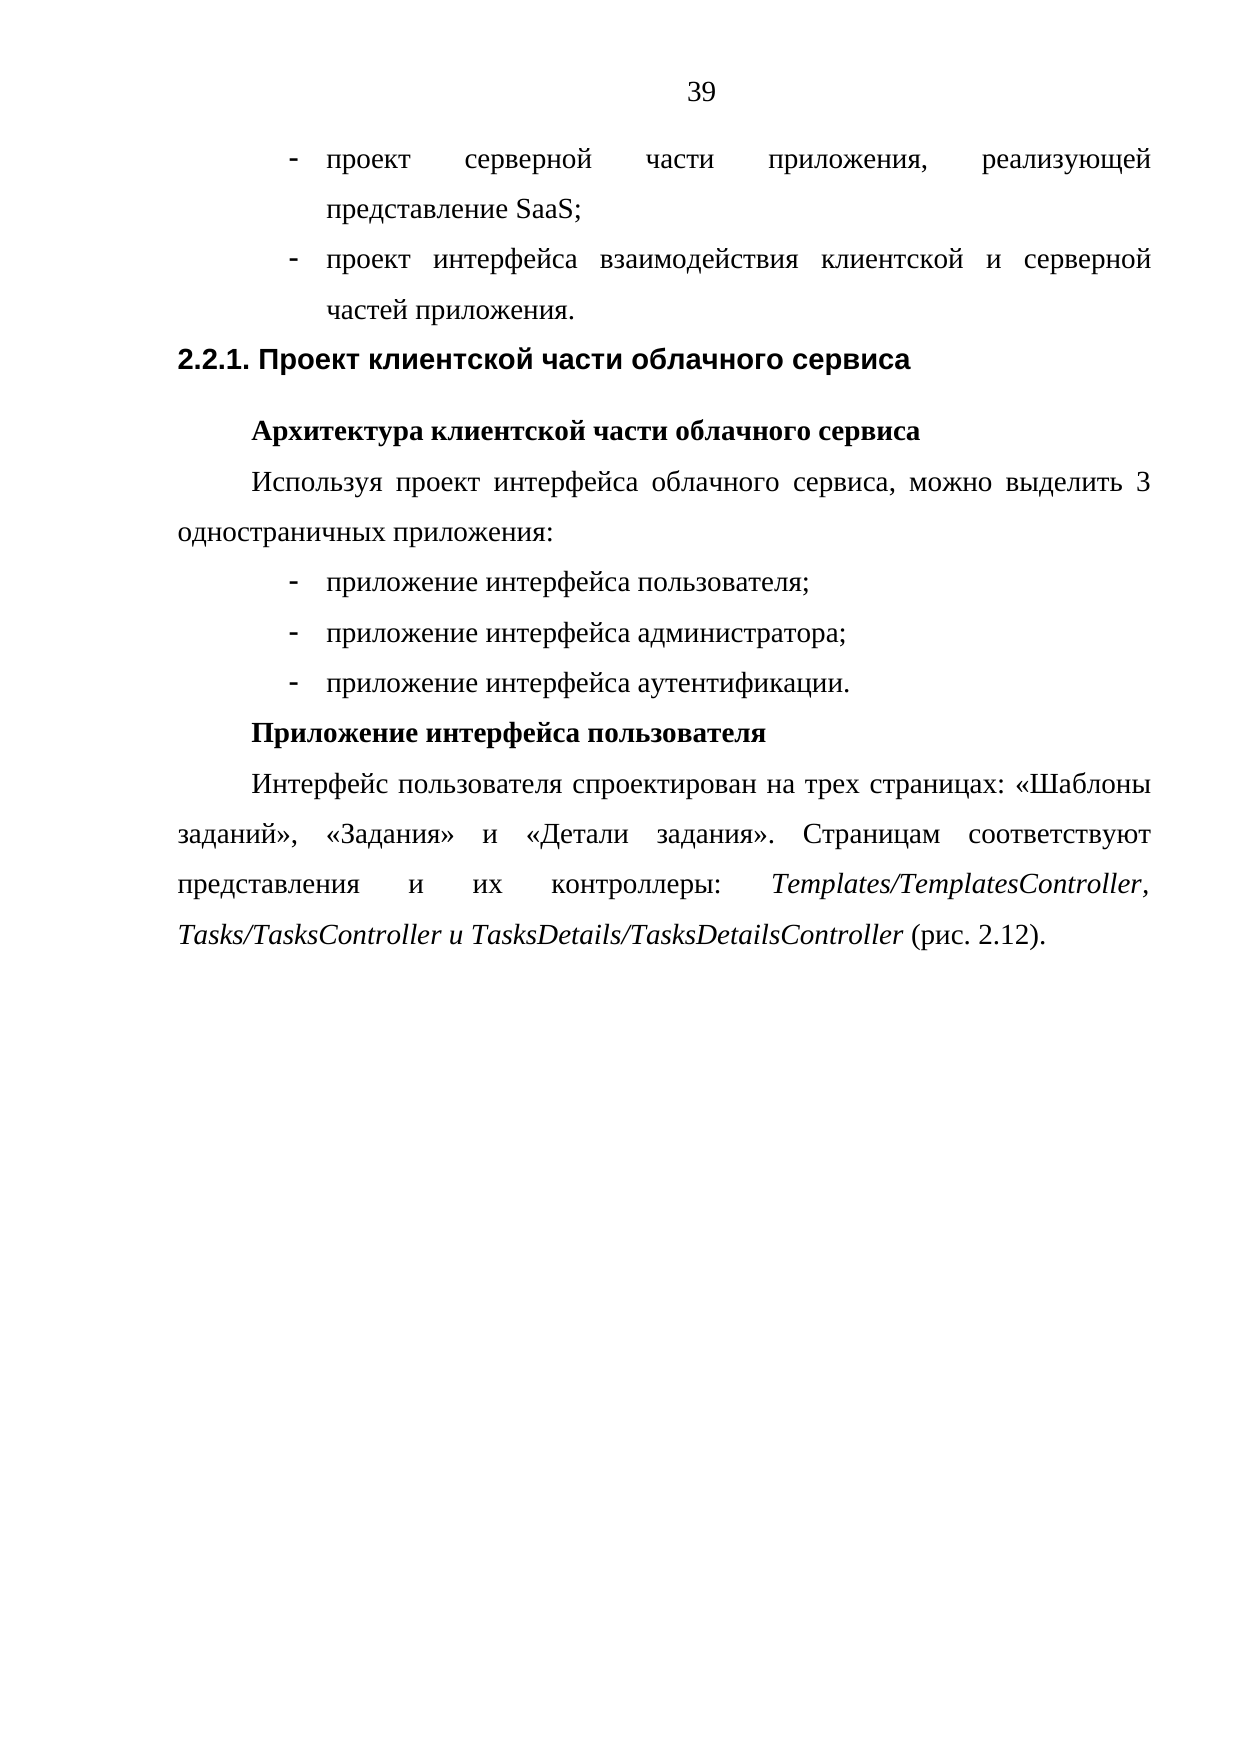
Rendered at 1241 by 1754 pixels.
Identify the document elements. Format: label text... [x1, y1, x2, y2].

list проект серверной части приложения, реализующей представление SaaS; [288, 141, 1152, 225]
list проект интерфейса взаимодействия клиентской и серверной частей приложения. [288, 242, 1152, 326]
list приложение интерфейса аутентификации. [288, 665, 1152, 699]
text Используя проект интерфейса облачного сервиса, можно выделить 3 одностраничных приложения: [177, 464, 1152, 547]
text Архитектура клиентской части облачного сервиса [177, 413, 1152, 447]
subtitle 2.2.1. Проект клиентской части облачного сервиса [177, 342, 1152, 376]
list приложение интерфейса пользователя; [288, 564, 1152, 598]
text Приложение интерфейса пользователя [177, 716, 1152, 749]
list приложение интерфейса администратора; [288, 615, 1152, 648]
text Интерфейс пользователя спроектирован на трех страницах: «Шаблоны заданий», «Задания» и «Детали задания». Страницам соответствуют представления и их контроллеры: Templates/TemplatesController, Tasks/TasksController и TasksDetails/TasksDetailsController (рис. 2.12). [177, 766, 1152, 950]
